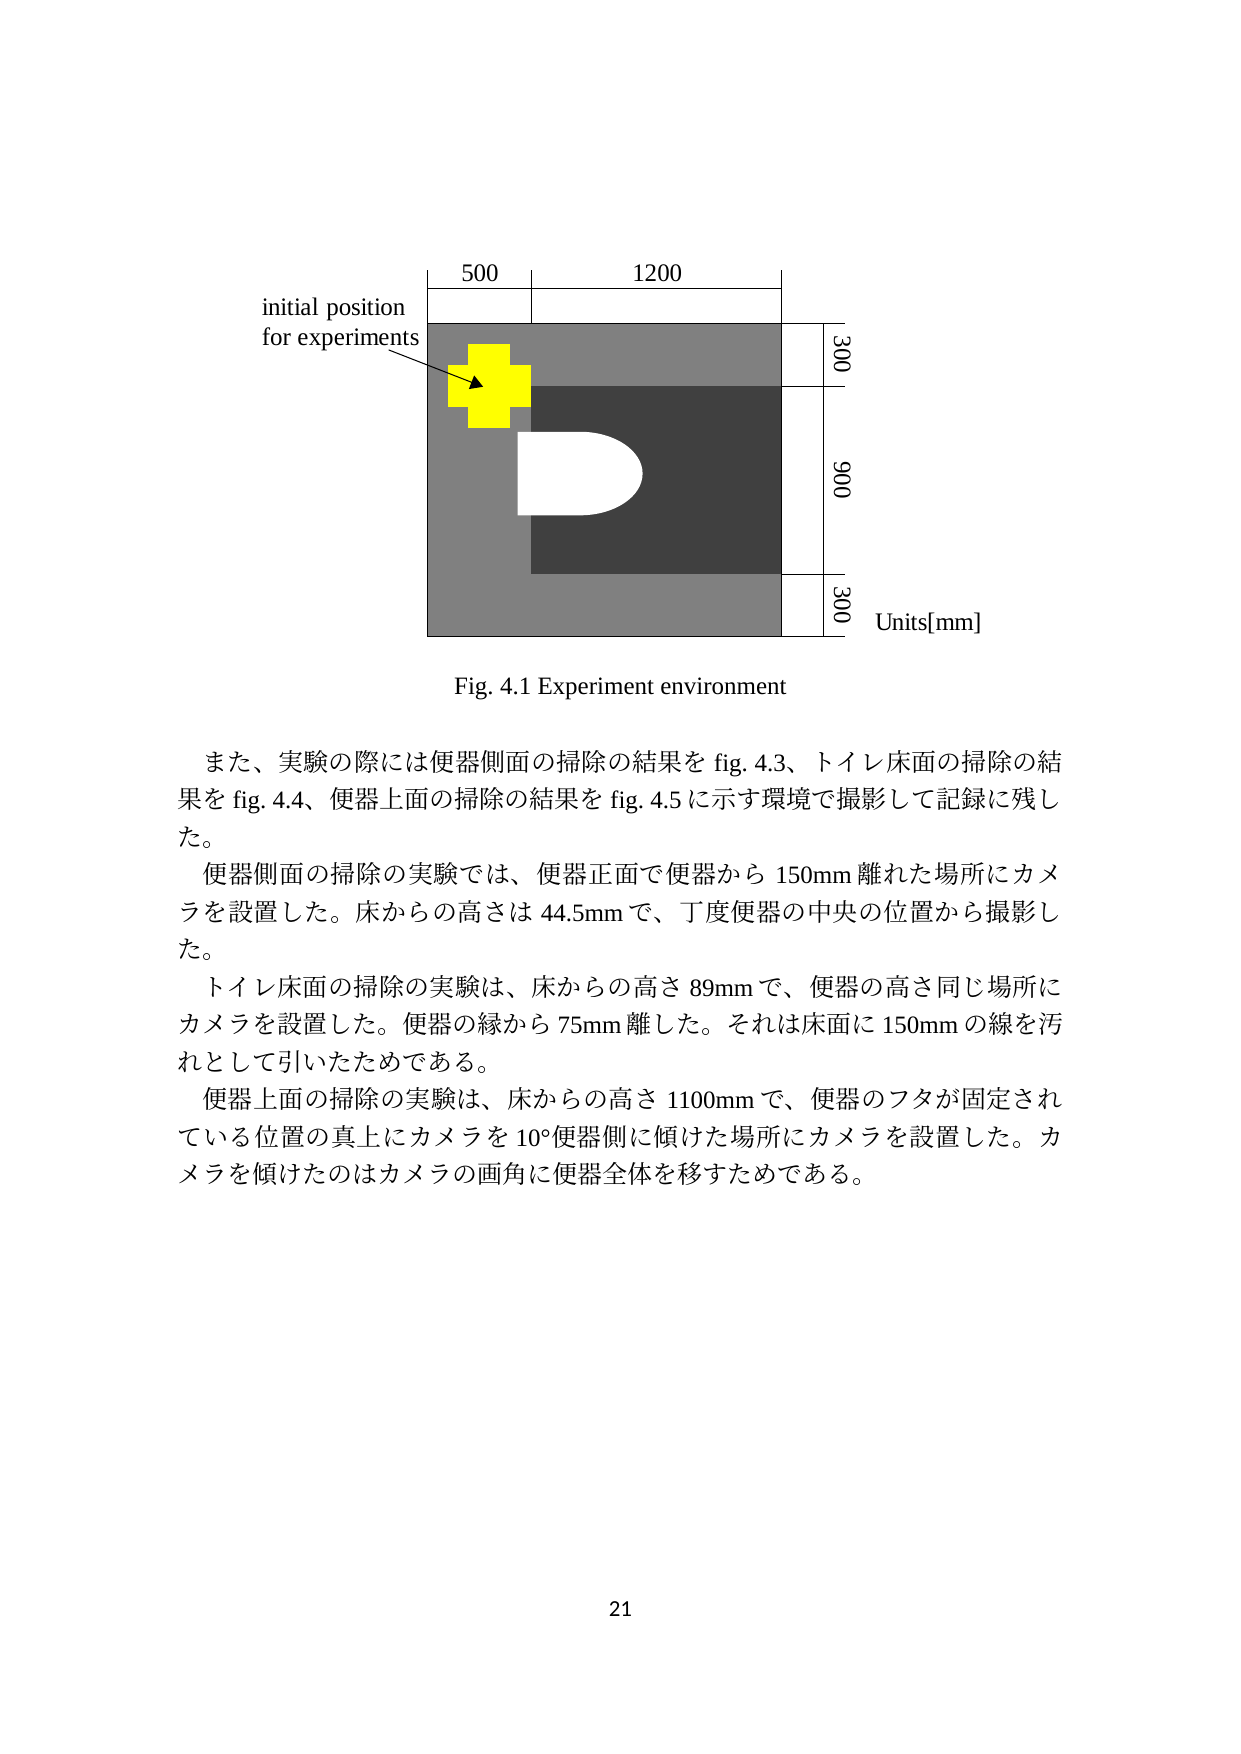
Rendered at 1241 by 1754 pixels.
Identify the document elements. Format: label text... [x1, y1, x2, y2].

text トイレ床面の掃除の実験は、床からの高さ89mmで、便器の高さ同じ場所にカメラを設置した。便器の縁から75mm離した。それは床面に150mmの線を汚れとして引いたためである。 [177, 967, 1063, 1079]
text また、実験の際には便器側面の掃除の結果をfig. 4.3、トイレ床面の掃除の結果をfig. 4.4、便器上面の掃除の結果をfig. 4.5に示す環境で撮影して記録に残した。 [177, 742, 1063, 854]
text 便器側面の掃除の実験では、便器正面で便器から150mm離れた場所にカメラを設置した。床からの高さは44.5mmで、丁度便器の中央の位置から撮影した。 [177, 854, 1063, 967]
text 便器上面の掃除の実験は、床からの高さ1100mmで、便器のフタが固定されている位置の真上にカメラを10°便器側に傾けた場所にカメラを設置した。カメラを傾けたのはカメラの画角に便器全体を移すためである。 [177, 1079, 1063, 1192]
text Fig. 4.1 Experiment environment [177, 667, 1063, 704]
